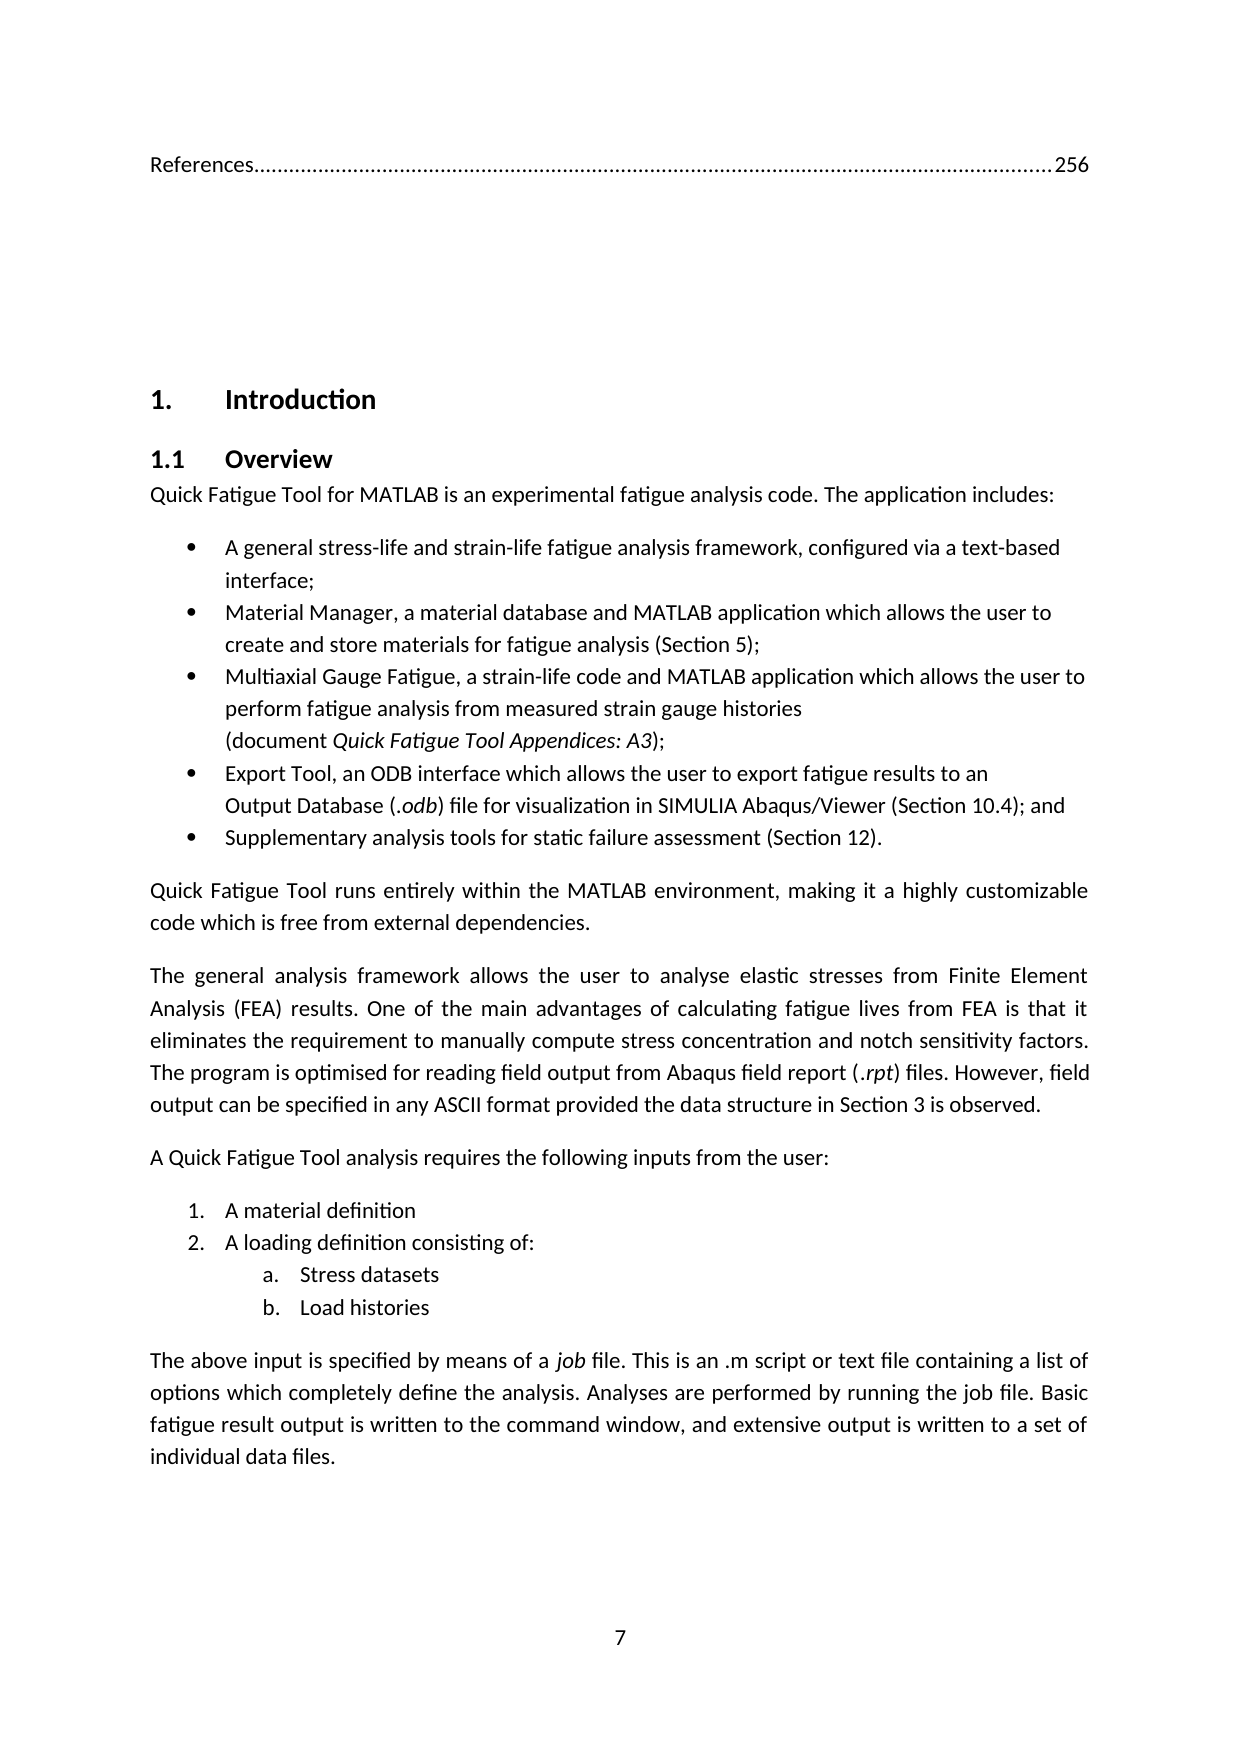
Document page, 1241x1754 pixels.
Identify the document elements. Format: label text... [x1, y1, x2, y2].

text Quick Fatigue Tool for MATLAB is an experimental fatigue analysis code. The application includes: [150, 481, 1090, 508]
list Multiaxial Gauge Fatigue, a strain-life code and MATLAB application which allows the user to perform fatigue analysis from measured strain gauge histories (document Quick Fatigue Tool Appendices: A3); [187, 662, 1090, 755]
list Export Tool, an ODB interface which allows the user to export fatigue results to an Output Database (.odb) file for visualization in SIMULIA Abaqus/Viewer (Section 10.4); and [187, 759, 1090, 819]
list Load histories [262, 1293, 1090, 1321]
text The general analysis framework allows the user to analyse elastic stresses from Finite Element Analysis (FEA) results. One of the main advantages of calculating fatigue lives from FEA is that it eliminates the requirement to manually compute stress concentration and notch sensitivity factors. The program is optimised for reading field output from Abaqus field report (.rpt) files. However, field output can be specified in any ASCII format provided the data structure in Section 3 is observed. [150, 961, 1090, 1118]
text Quick Fatigue Tool runs entirely within the MATLAB environment, making it a highly customizable code which is free from external dependencies. [150, 876, 1090, 936]
list Stress datasets [262, 1261, 1090, 1289]
list Material Manager, a material database and MATLAB application which allows the user to create and store materials for fatigue analysis (Section 5); [187, 598, 1090, 658]
list Supplementary analysis tools for static failure assessment (Section 12). [187, 823, 1090, 851]
subtitle 1.1 Overview [150, 443, 1090, 476]
list A loading definition consisting of: [187, 1228, 1090, 1256]
text A Quick Fatigue Tool analysis requires the following inputs from the user: [150, 1143, 1090, 1171]
subtitle 1. Introduction [150, 381, 1090, 416]
list A material definition [187, 1196, 1090, 1224]
list A general stress-life and strain-life fatigue analysis framework, configured via a text-based interface; [187, 533, 1090, 594]
text The above input is specified by means of a job file. This is an .m script or text file containing a list of options which completely define the analysis. Analyses are performed by running the job file. Basic fatigue result output is written to the command window, and extensive output is written to a set of individual data files. [150, 1346, 1090, 1470]
